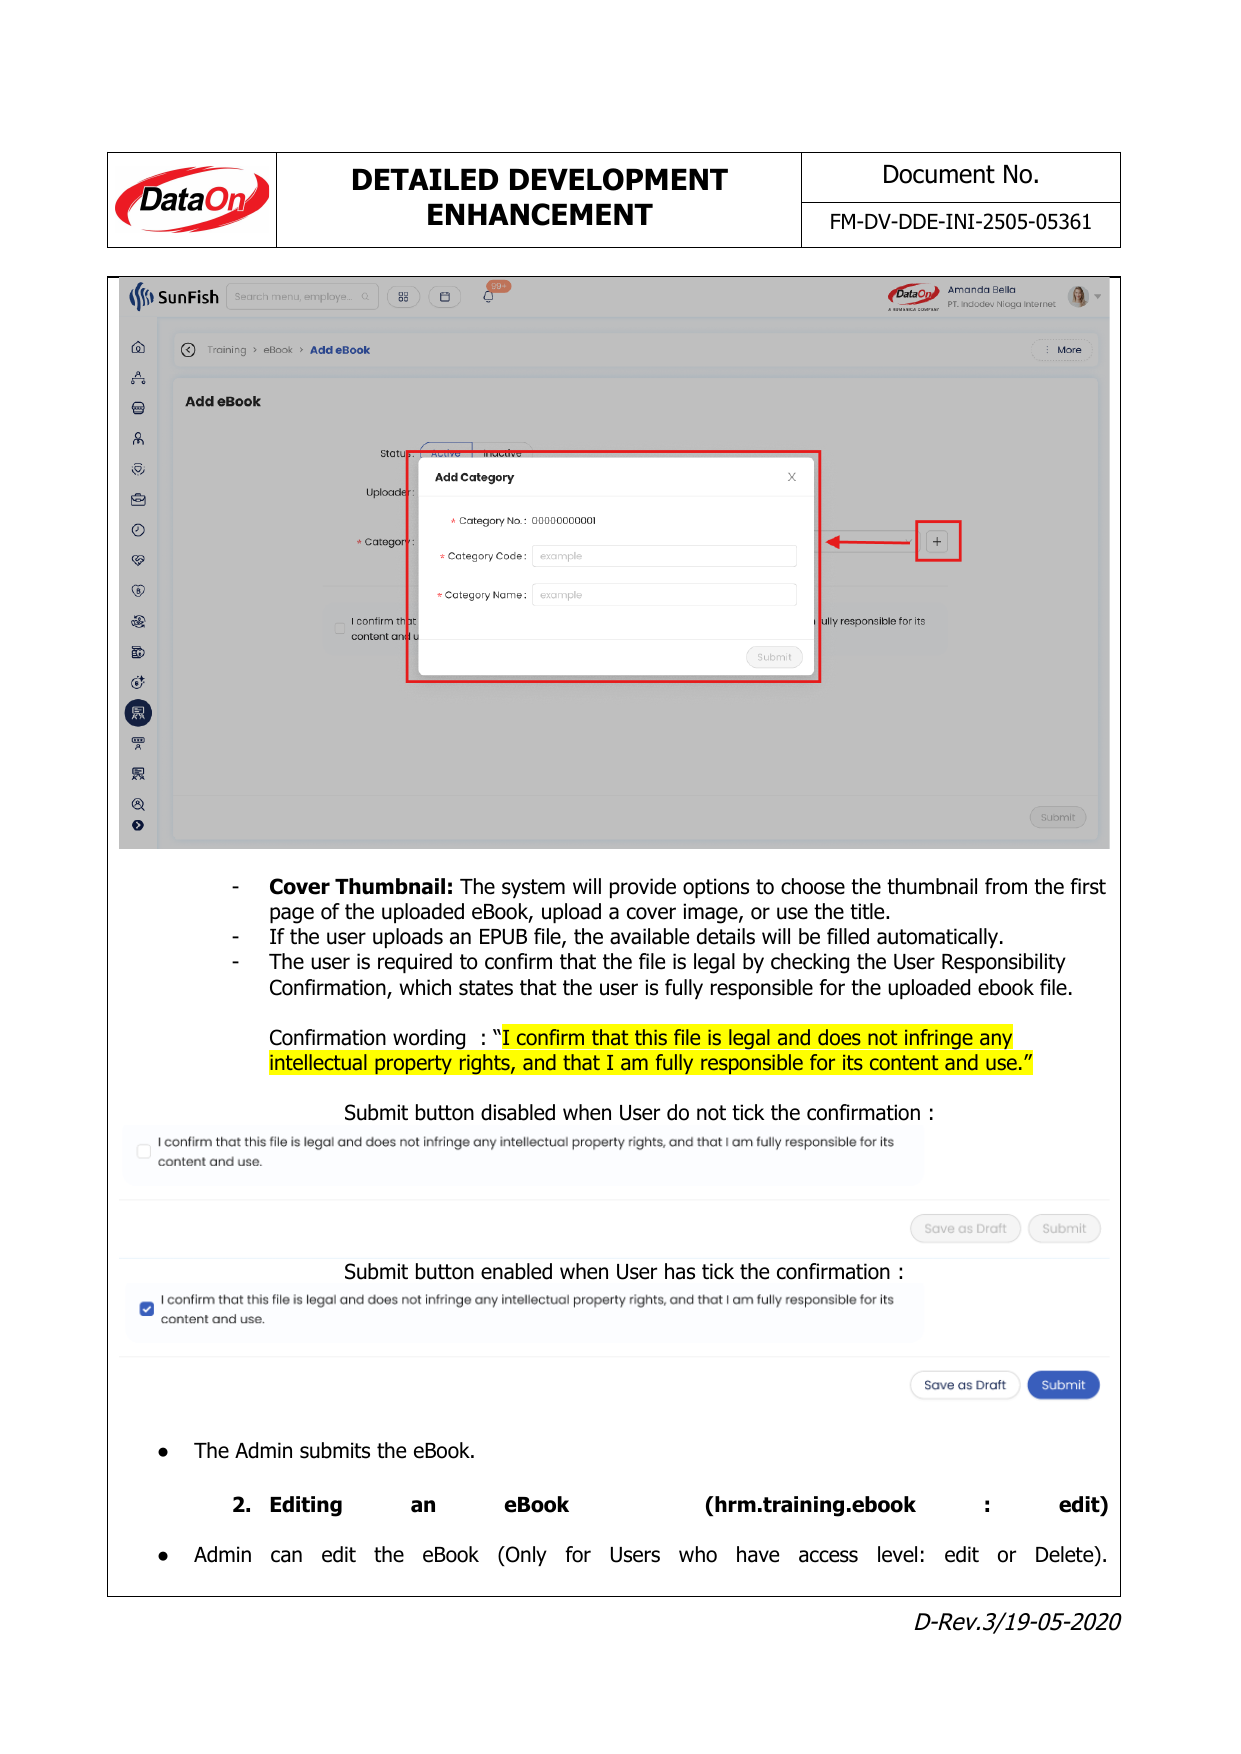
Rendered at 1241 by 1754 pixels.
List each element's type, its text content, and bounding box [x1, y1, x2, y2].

picture [119, 1125, 1110, 1259]
picture [115, 166, 270, 233]
picture [119, 1283, 1110, 1413]
picture [119, 277, 1110, 849]
